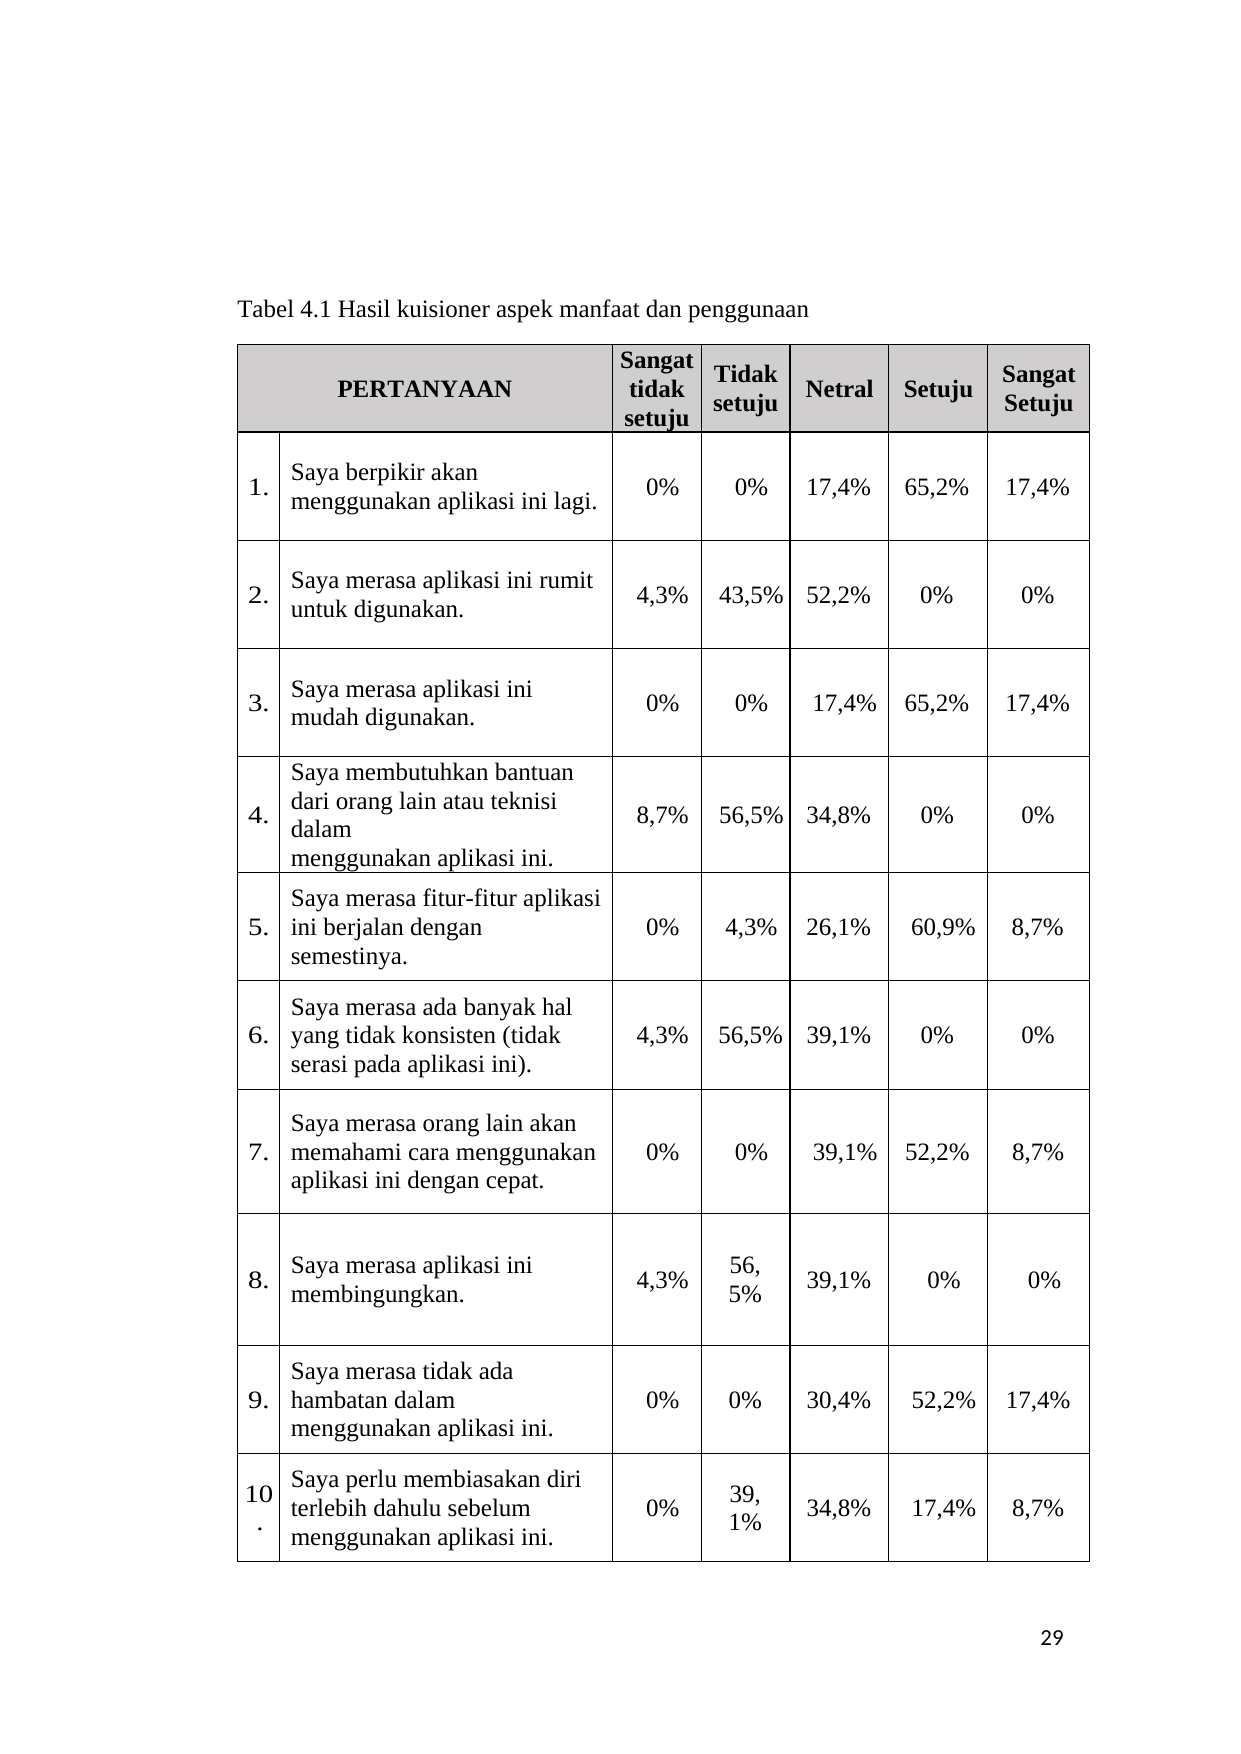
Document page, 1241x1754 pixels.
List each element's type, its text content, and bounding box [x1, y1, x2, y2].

table_cell 0% [702, 1346, 789, 1453]
table_cell 52,2% [889, 1090, 987, 1213]
table_cell 0% [613, 873, 701, 980]
table_cell 5. [238, 873, 279, 980]
table_cell 0% [702, 649, 789, 756]
table_cell Saya membutuhkan bantuan dari orang lain atau teknisi dalam menggunakan aplikasi ini. [280, 757, 612, 872]
table_cell 0% [988, 1214, 1089, 1344]
table_cell 0% [702, 433, 789, 539]
table_cell Saya merasa ada banyak hal yang tidak konsisten (tidak serasi pada aplikasi ini). [280, 981, 612, 1088]
table_cell Saya berpikir akan menggunakan aplikasi ini lagi. [280, 433, 612, 539]
table_cell 17,4% [988, 433, 1089, 539]
table_cell 0% [988, 981, 1089, 1088]
table_cell 56,5% [702, 757, 789, 872]
table_cell 8,7% [988, 873, 1089, 980]
table_cell 6. [238, 981, 279, 1088]
table_cell 17,4% [791, 433, 888, 539]
table_cell 8,7% [988, 1090, 1089, 1213]
table_cell 0% [613, 1090, 701, 1213]
table_cell Saya merasa orang lain akan memahami cara menggunakan aplikasi ini dengan cepat. [280, 1090, 612, 1213]
table_cell 39,1% [791, 1214, 888, 1344]
table_cell 4,3% [613, 981, 701, 1088]
table_cell Saya perlu membiasakan diri terlebih dahulu sebelum menggunakan aplikasi ini. [280, 1454, 612, 1561]
table_cell 3. [238, 649, 279, 756]
table_cell 60,9% [889, 873, 987, 980]
table_cell 4,3% [702, 873, 789, 980]
table_header Sangat Setuju [988, 345, 1089, 431]
text Tabel 4.1 Hasil kuisioner aspek manfaat dan penggunaan [237, 294, 1063, 323]
table_cell Saya merasa tidak ada hambatan dalam menggunakan aplikasi ini. [280, 1346, 612, 1453]
table_header Setuju [889, 345, 987, 431]
table_cell 65,2% [889, 433, 987, 539]
table_header Tidak setuju [702, 345, 789, 431]
table_cell Saya merasa fitur-fitur aplikasi ini berjalan dengan semestinya. [280, 873, 612, 980]
table_cell 39,1% [791, 981, 888, 1088]
table_cell 4,3% [613, 1214, 701, 1344]
table_cell 17,4% [791, 649, 888, 756]
table_cell 39,1% [791, 1090, 888, 1213]
table_cell 0% [889, 757, 987, 872]
table_cell Saya merasa aplikasi ini rumit untuk digunakan. [280, 541, 612, 648]
table_cell 7. [238, 1090, 279, 1213]
table_cell 56,5% [702, 1214, 789, 1344]
table_cell Saya merasa aplikasi ini mudah digunakan. [280, 649, 612, 756]
table_cell 0% [613, 433, 701, 539]
table_cell 8. [238, 1214, 279, 1344]
table_cell 0% [988, 757, 1089, 872]
table_cell 52,2% [791, 541, 888, 648]
table_cell 17,4% [889, 1454, 987, 1561]
table_cell 17,4% [988, 1346, 1089, 1453]
table_cell Saya merasa aplikasi ini membingungkan. [280, 1214, 612, 1344]
table_cell 0% [613, 1346, 701, 1453]
table_cell 0% [889, 541, 987, 648]
table_cell 0% [988, 541, 1089, 648]
table_cell 34,8% [791, 1454, 888, 1561]
table_cell 4,3% [613, 541, 701, 648]
table_cell 8,7% [988, 1454, 1089, 1561]
table_cell 10. [238, 1454, 279, 1561]
table_header Netral [791, 345, 888, 431]
table_cell 65,2% [889, 649, 987, 756]
table_cell 0% [613, 1454, 701, 1561]
table_cell 0% [613, 649, 701, 756]
table_cell 26,1% [791, 873, 888, 980]
table_cell 56,5% [702, 981, 789, 1088]
table_cell 9. [238, 1346, 279, 1453]
table_cell 52,2% [889, 1346, 987, 1453]
table_header Sangat tidak setuju [613, 345, 701, 431]
table_cell 0% [889, 1214, 987, 1344]
table_cell 0% [702, 1090, 789, 1213]
table_cell 39,1% [702, 1454, 789, 1561]
table_cell 2. [238, 541, 279, 648]
table_header PERTANYAAN [238, 345, 612, 431]
table_cell 8,7% [613, 757, 701, 872]
table_cell 34,8% [791, 757, 888, 872]
table_cell 17,4% [988, 649, 1089, 756]
table_cell 30,4% [791, 1346, 888, 1453]
table_cell 43,5% [702, 541, 789, 648]
table_cell 1. [238, 433, 279, 539]
table_cell 0% [889, 981, 987, 1088]
table_cell 4. [238, 757, 279, 872]
